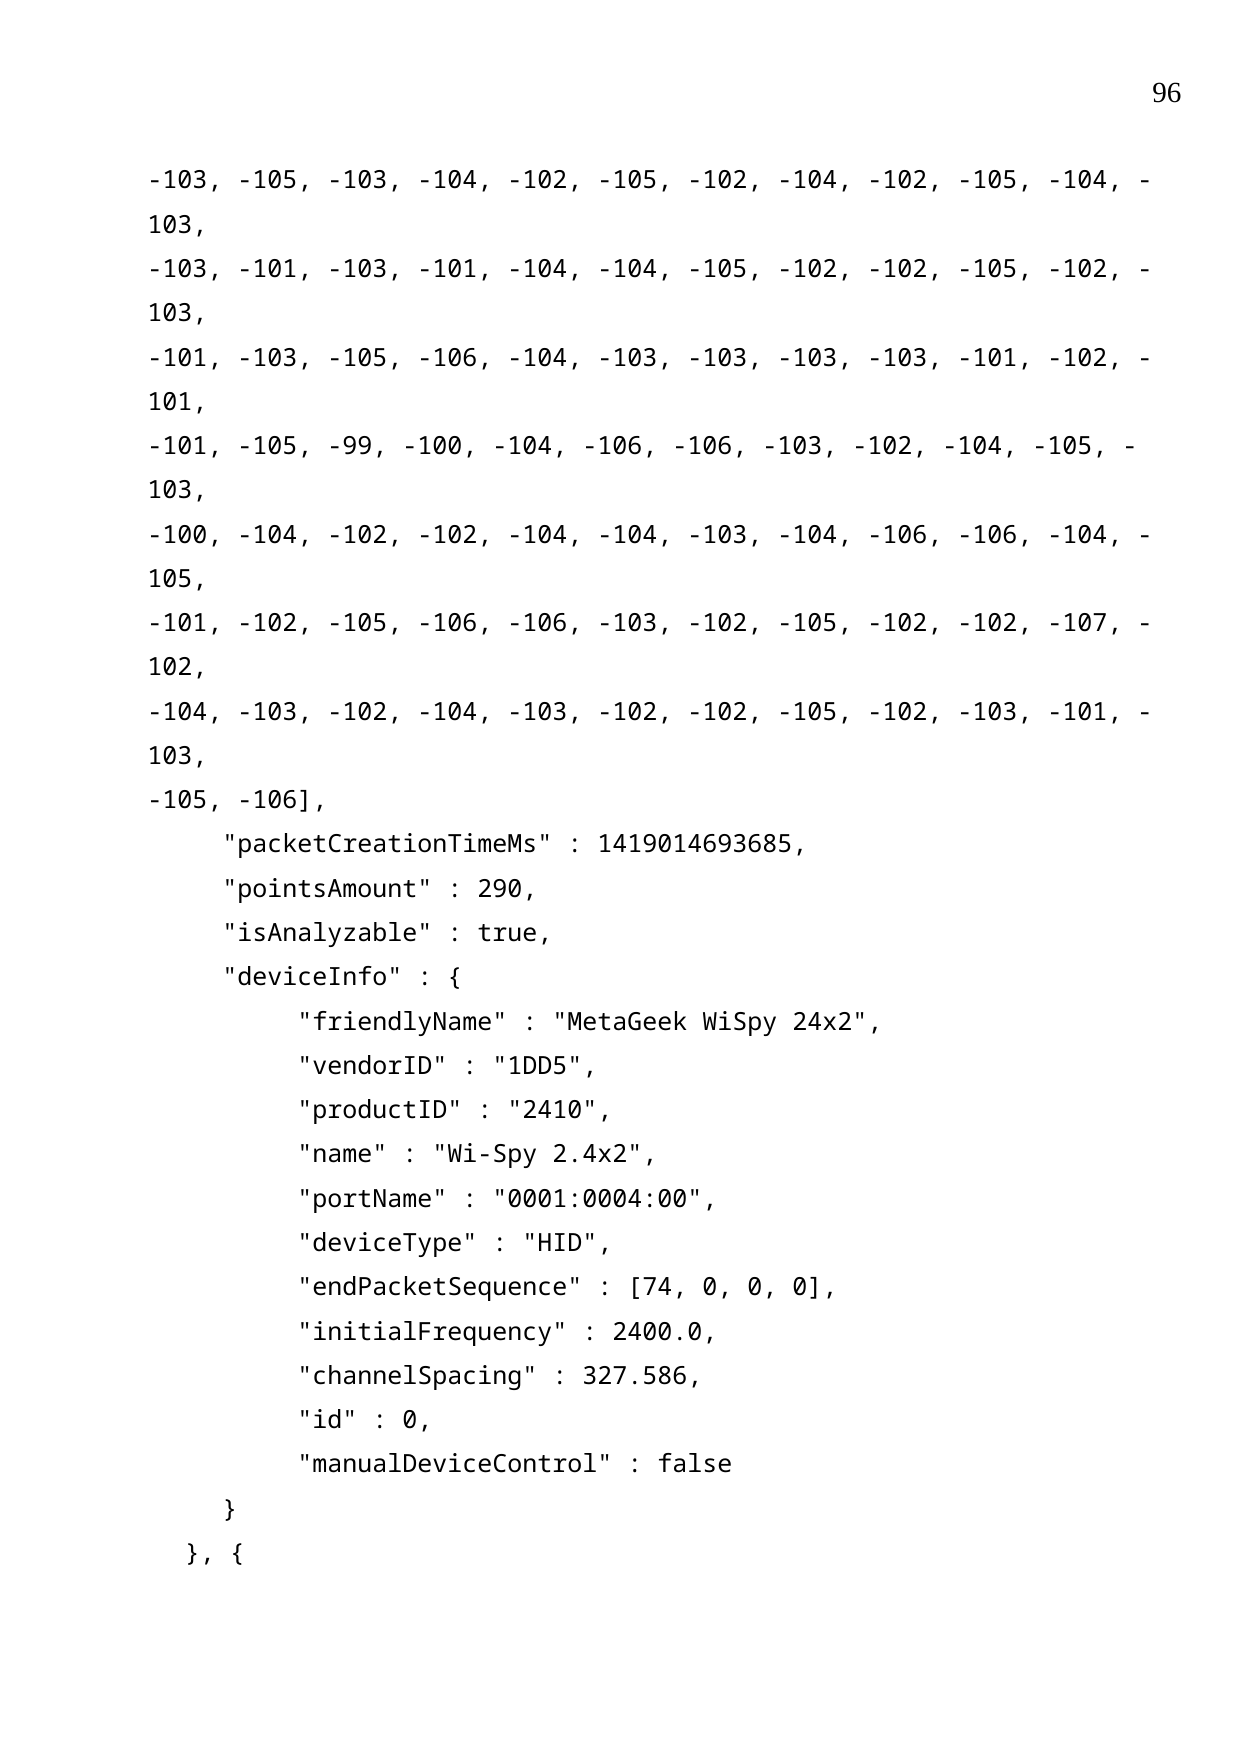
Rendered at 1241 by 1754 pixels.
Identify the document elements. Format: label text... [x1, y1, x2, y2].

text "channelSpacing" : 327.586, [147, 1357, 1181, 1391]
text "packetCreationTimeMs" : 1419014693685, [147, 826, 1181, 860]
text "productID" : "2410", [147, 1092, 1181, 1126]
text "endPacketSequence" : [74, 0, 0, 0], [147, 1269, 1181, 1303]
text -101, -105, -99, -100, -104, -106, -106, -103, -102, -104, -105, -103, [147, 428, 1181, 506]
text "pointsAmount" : 290, [147, 870, 1181, 904]
text -100, -104, -102, -102, -104, -104, -103, -104, -106, -106, -104, -105, [147, 516, 1181, 594]
text -105, -106], [147, 782, 1181, 816]
text -101, -103, -105, -106, -104, -103, -103, -103, -103, -101, -102, -101, [147, 339, 1181, 417]
text "deviceType" : "HID", [147, 1224, 1181, 1259]
text -104, -103, -102, -104, -103, -102, -102, -105, -102, -103, -101, -103, [147, 693, 1181, 772]
text "name" : "Wi-Spy 2.4x2", [147, 1136, 1181, 1170]
text }, { [147, 1534, 1181, 1568]
text "manualDeviceControl" : false [147, 1446, 1181, 1480]
text "id" : 0, [147, 1402, 1181, 1436]
text "deviceInfo" : { [147, 959, 1181, 993]
text "initialFrequency" : 2400.0, [147, 1313, 1181, 1347]
text -103, -101, -103, -101, -104, -104, -105, -102, -102, -105, -102, -103, [147, 251, 1181, 329]
text "vendorID" : "1DD5", [147, 1047, 1181, 1082]
text } [147, 1490, 1181, 1524]
text "portName" : "0001:0004:00", [147, 1180, 1181, 1214]
text "friendlyName" : "MetaGeek WiSpy 24x2", [147, 1003, 1181, 1037]
text -101, -102, -105, -106, -106, -103, -102, -105, -102, -102, -107, -102, [147, 605, 1181, 683]
text -103, -105, -103, -104, -102, -105, -102, -104, -102, -105, -104, -103, [147, 162, 1181, 240]
text "isAnalyzable" : true, [147, 915, 1181, 949]
